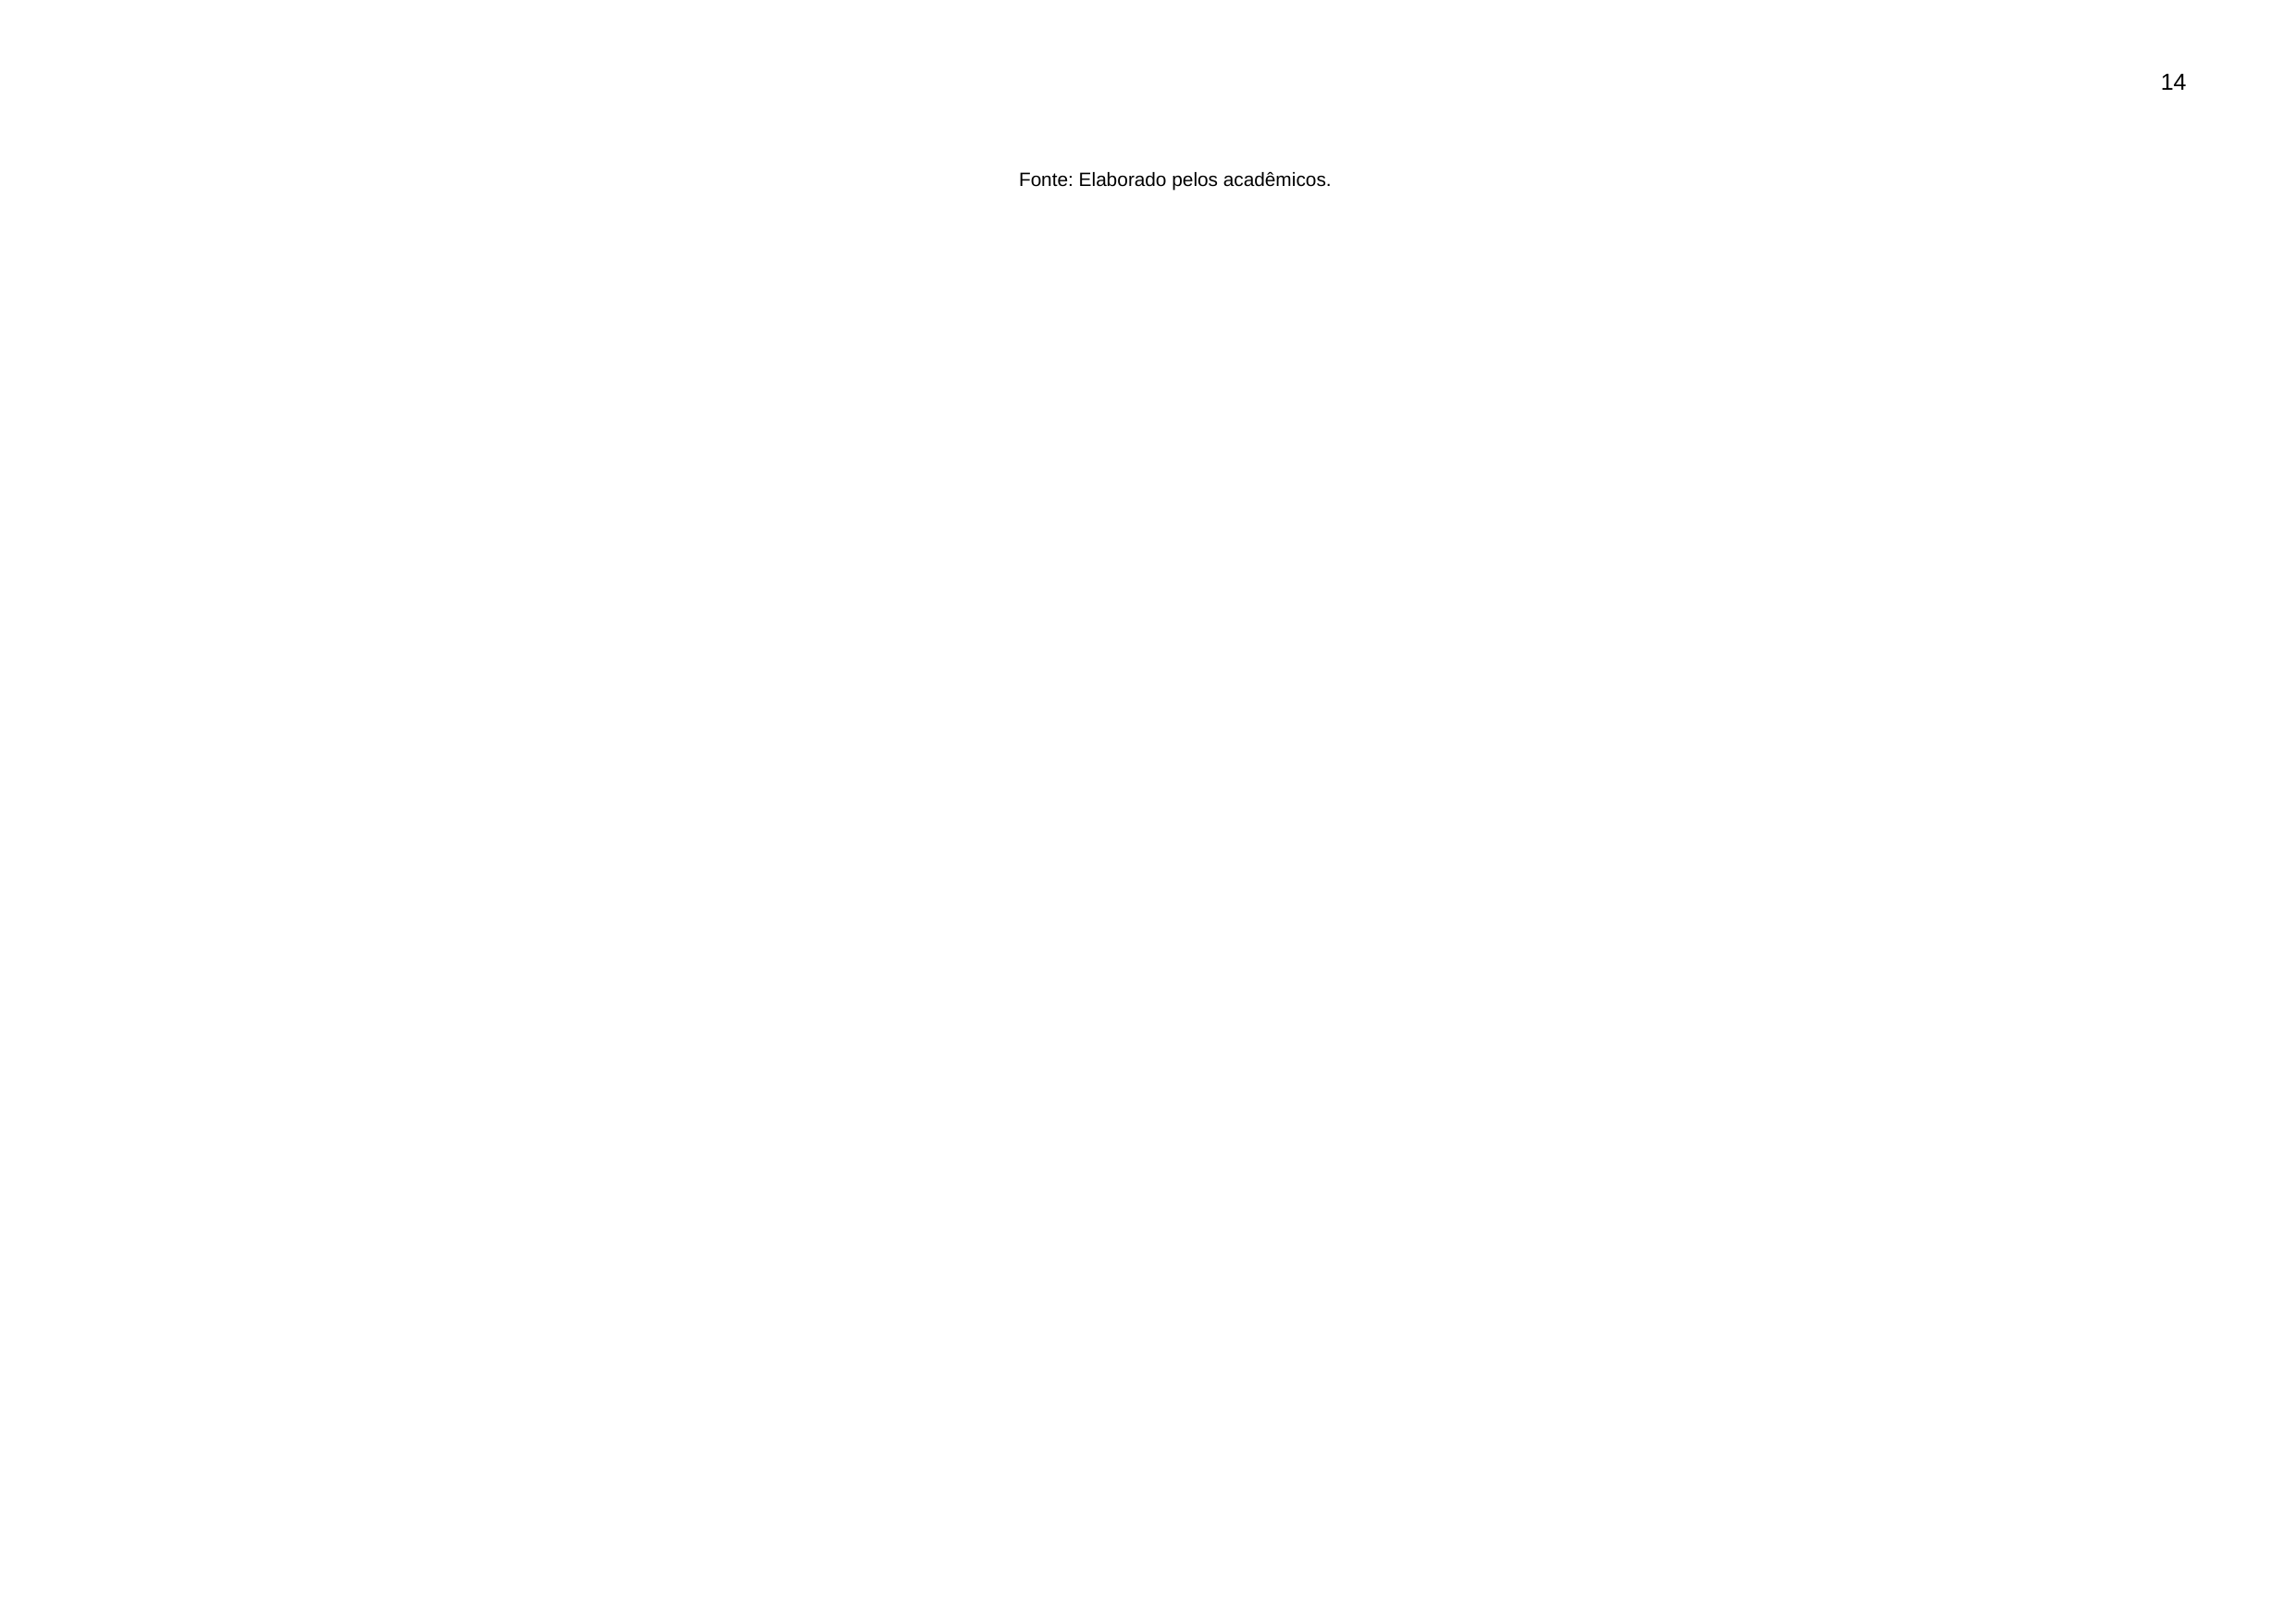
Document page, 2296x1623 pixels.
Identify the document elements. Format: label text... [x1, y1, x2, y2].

text Fonte: Elaborado pelos acadêmicos. [164, 168, 2186, 191]
